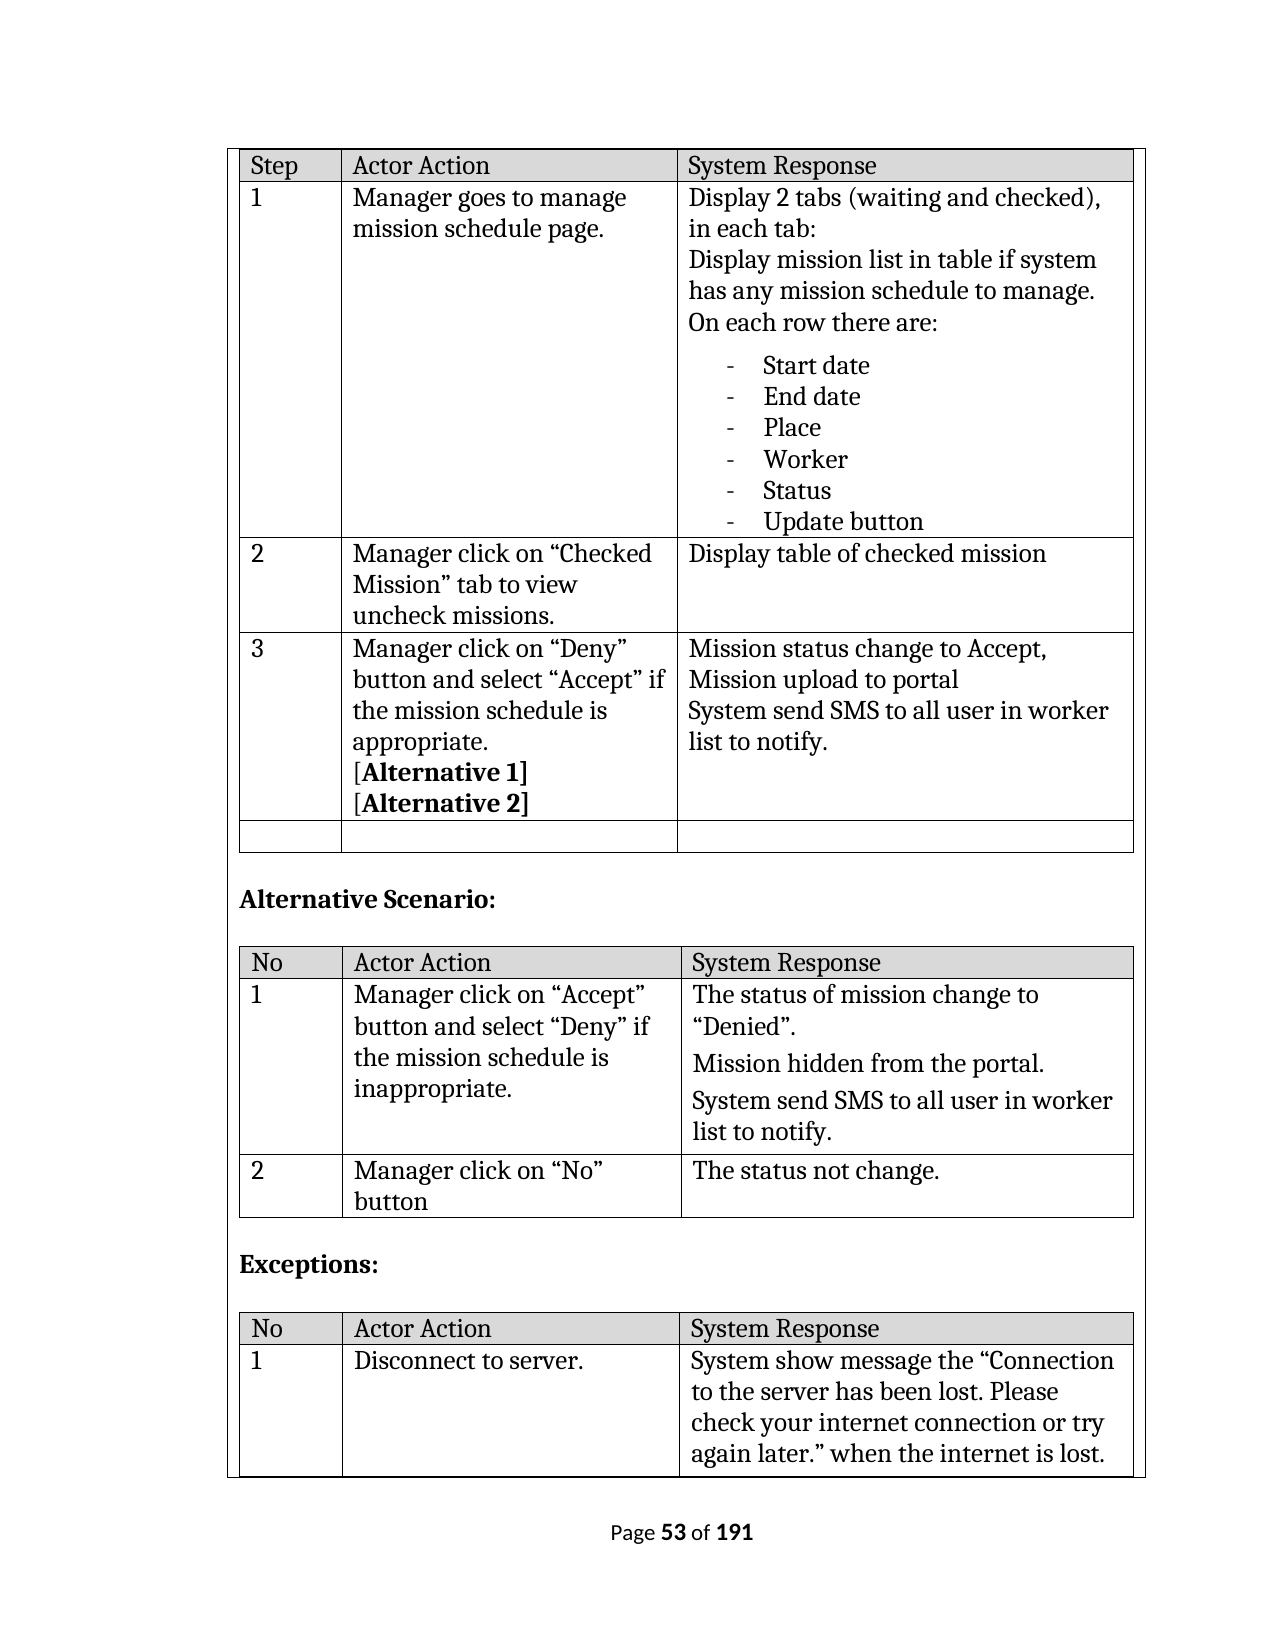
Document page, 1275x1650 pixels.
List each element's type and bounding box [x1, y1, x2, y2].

table_cell [228, 149, 1145, 1477]
